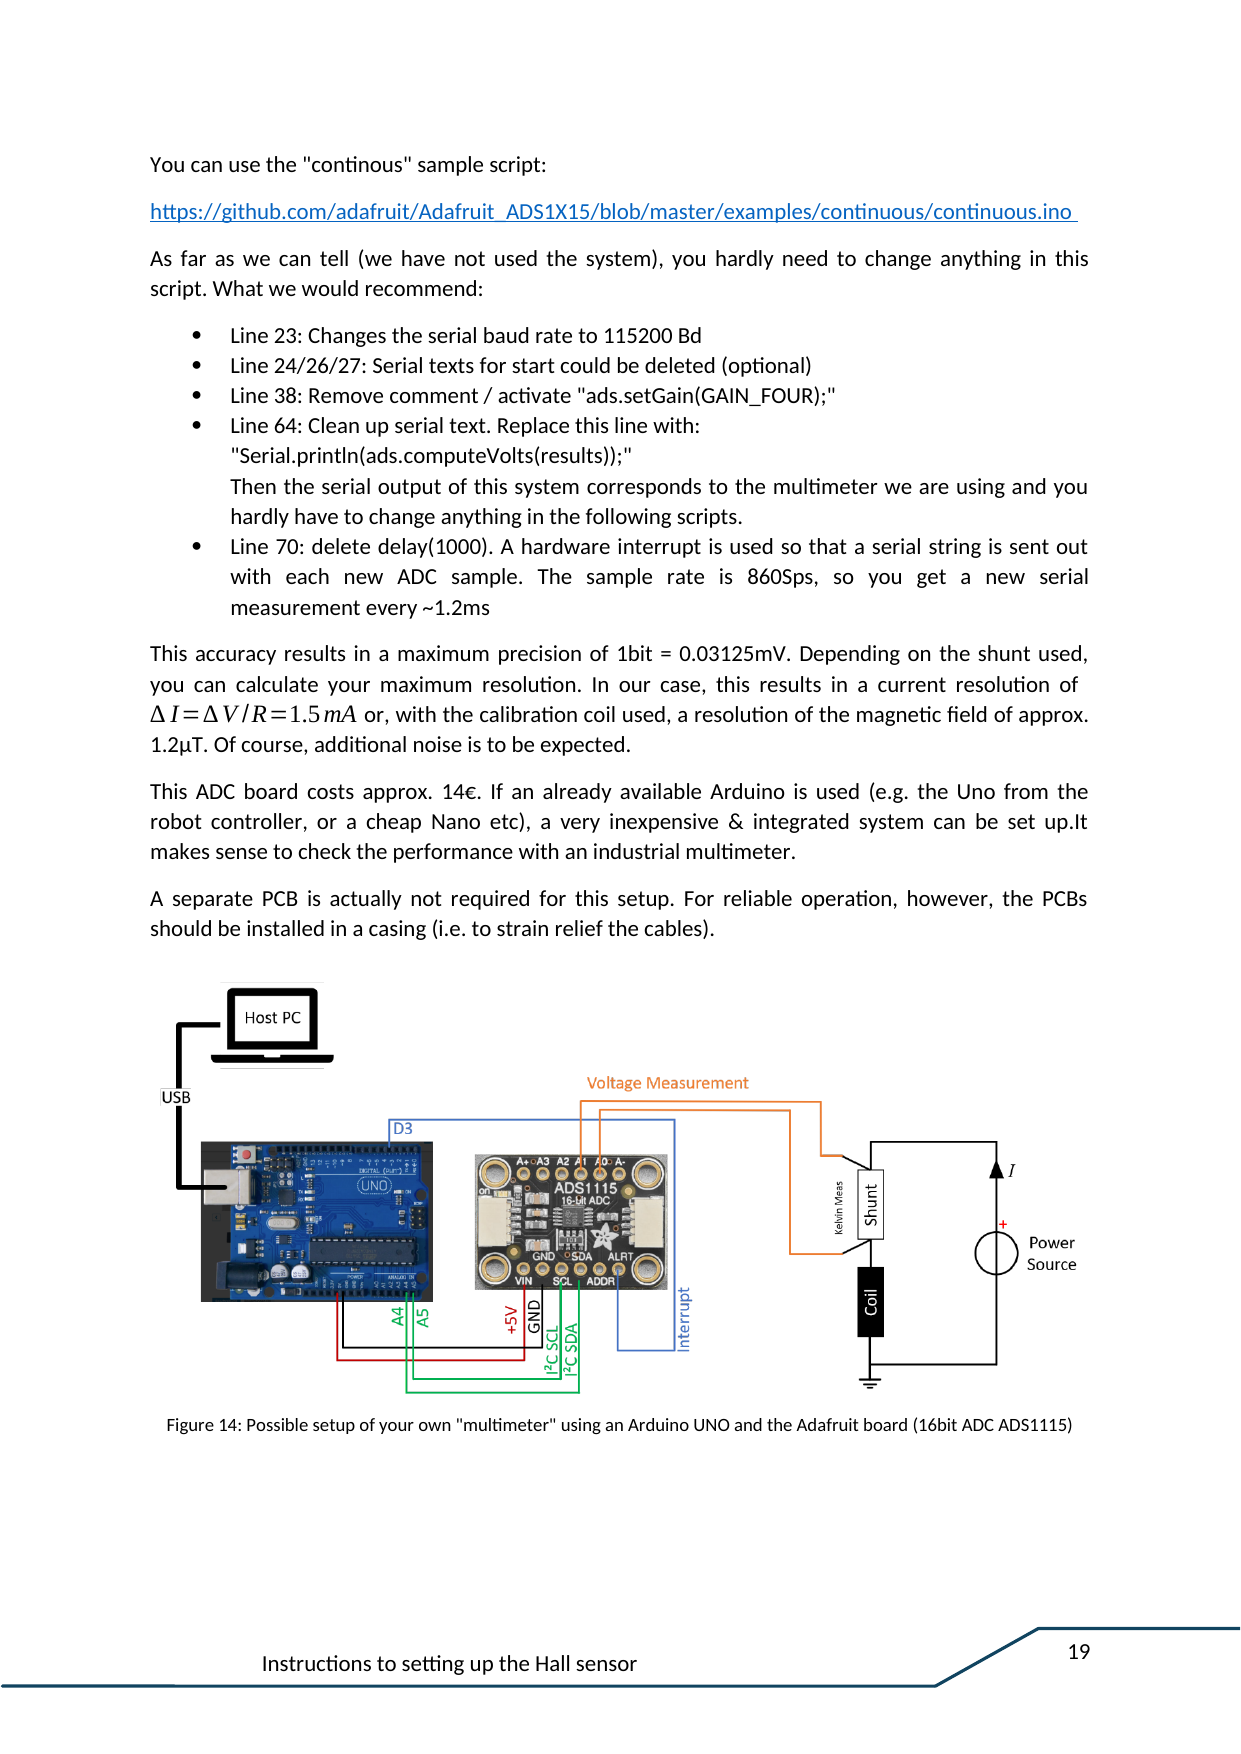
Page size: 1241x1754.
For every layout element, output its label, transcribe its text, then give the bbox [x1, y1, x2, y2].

text https://github.com/adafruit/Adafruit_ADS1X15/blob/master/examples/continuous/continuous.ino [150, 197, 1090, 225]
text This accuracy results in a maximum precision of 1bit = 0.03125mV. Depending on the shunt used, you can calculate your maximum resolution. In our case, this results in a current resolution of or, with the calibration coil used, a resolution of the magnetic field of approx. 1.2µT. Of course, additional noise is to be expected. [150, 639, 1090, 758]
picture [150, 961, 1090, 1394]
text You can use the "continous" sample script: [150, 150, 1090, 178]
text A separate PCB is actually not required for this setup. For reliable operation, however, the PCBs should be installed in a casing (i.e. to strain relief the cables). [150, 884, 1090, 943]
text As far as we can tell (we have not used the system), you hardly need to change anything in this script. What we would recommend: [150, 244, 1090, 302]
list Line 24/26/27: Serial texts for start could be deleted (optional) [193, 351, 1090, 379]
text This ADC board costs approx. 14€. If an already available Arduino is used (e.g. the Uno from the robot controller, or a cheap Nano etc), a very inexpensive & integrated system can be set up.It makes sense to check the performance with an industrial multimeter. [150, 777, 1090, 866]
list Line 64: Clean up serial text. Replace this line with: [193, 411, 1090, 439]
list Line 38: Remove comment / activate "ads.setGain(GAIN_FOUR);" [193, 381, 1090, 409]
list "Serial.println(ads.computeVolts(results));" Then the serial output of this system corresponds to the multimeter we are using and you hardly have to change anything in the following scripts. [230, 442, 1090, 530]
text Figure 14: Possible setup of your own "multimeter" using an Arduino UNO and the Adafruit board (16bit ADC ADS1115) [150, 1413, 1090, 1436]
list Line 70: delete delay(1000). A hardware interrupt is used so that a serial string is sent out with each new ADC sample. The sample rate is 860Sps, so you get a new serial measurement every ~1.2ms [193, 532, 1090, 621]
list Line 23: Changes the serial baud rate to 115200 Bd [193, 321, 1090, 349]
